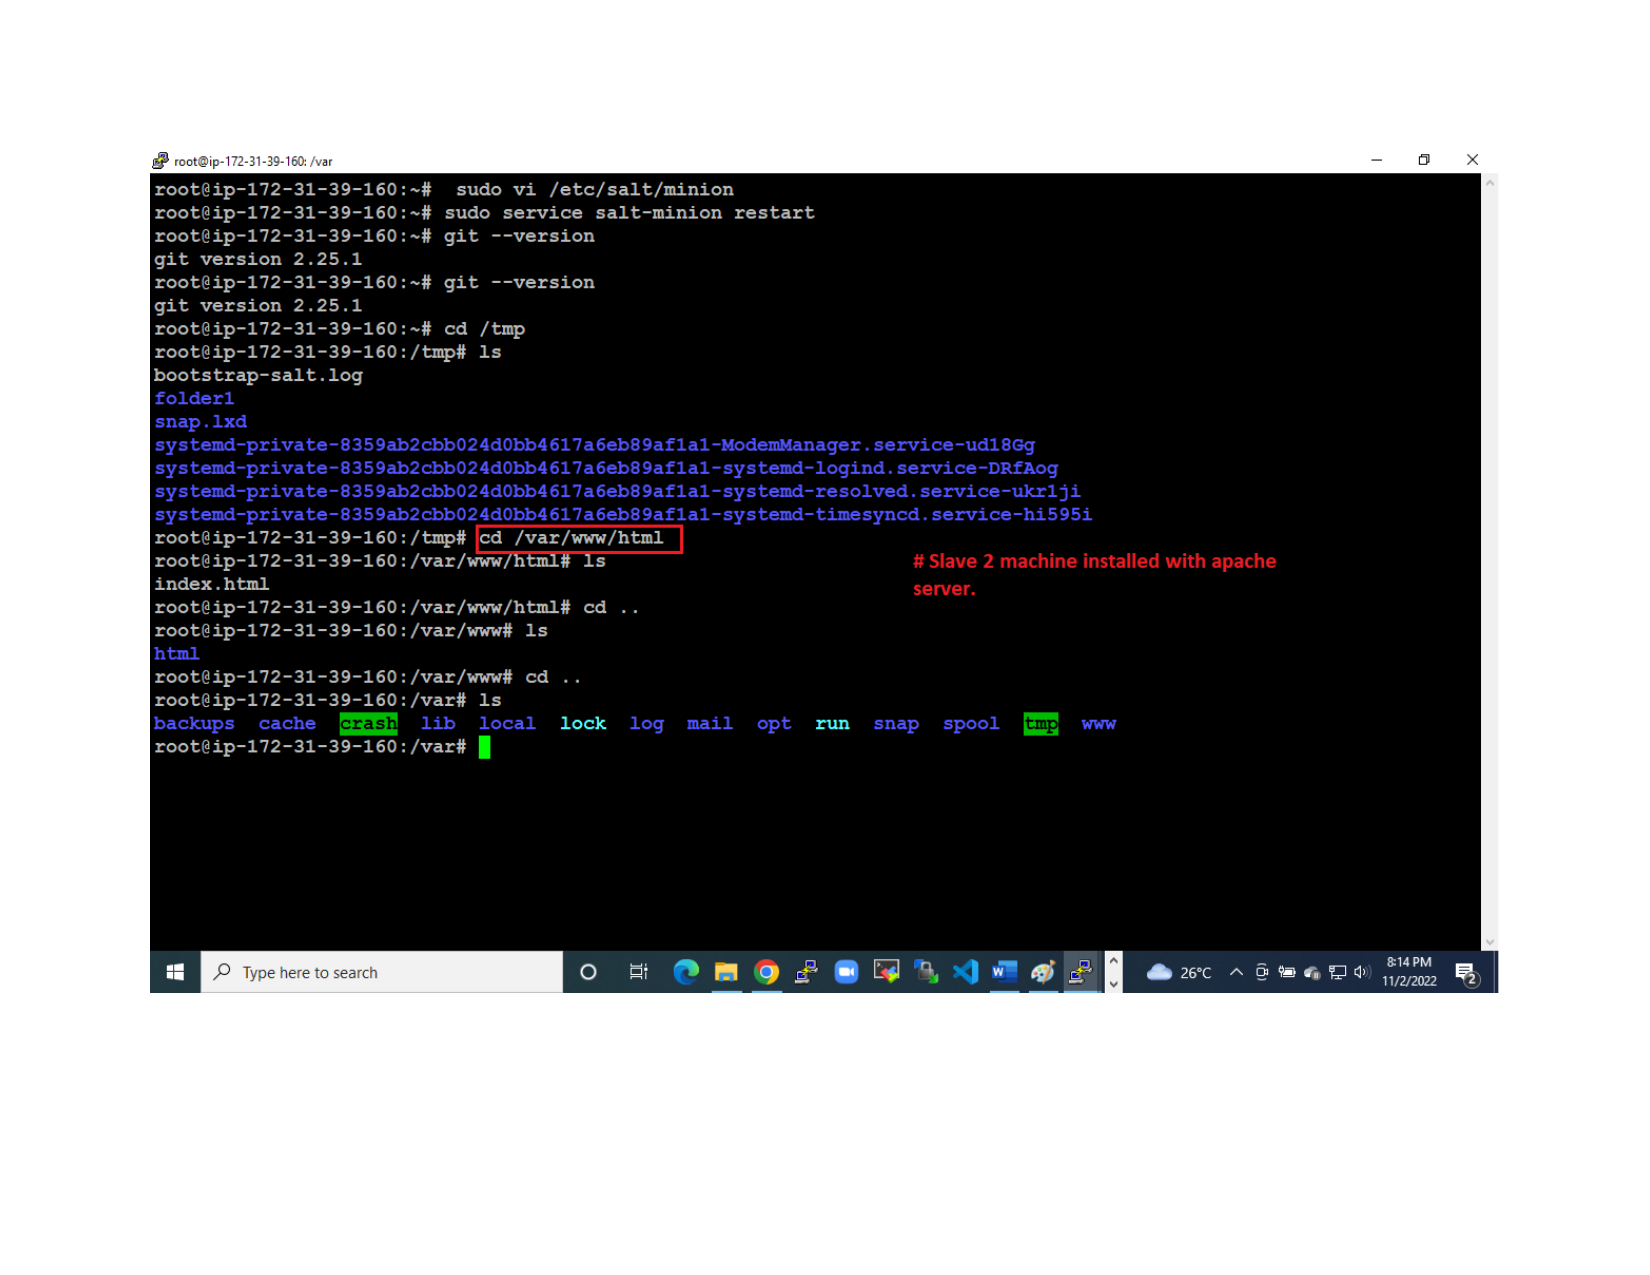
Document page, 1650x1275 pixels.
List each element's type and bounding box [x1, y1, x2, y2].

picture [150, 150, 1499, 993]
